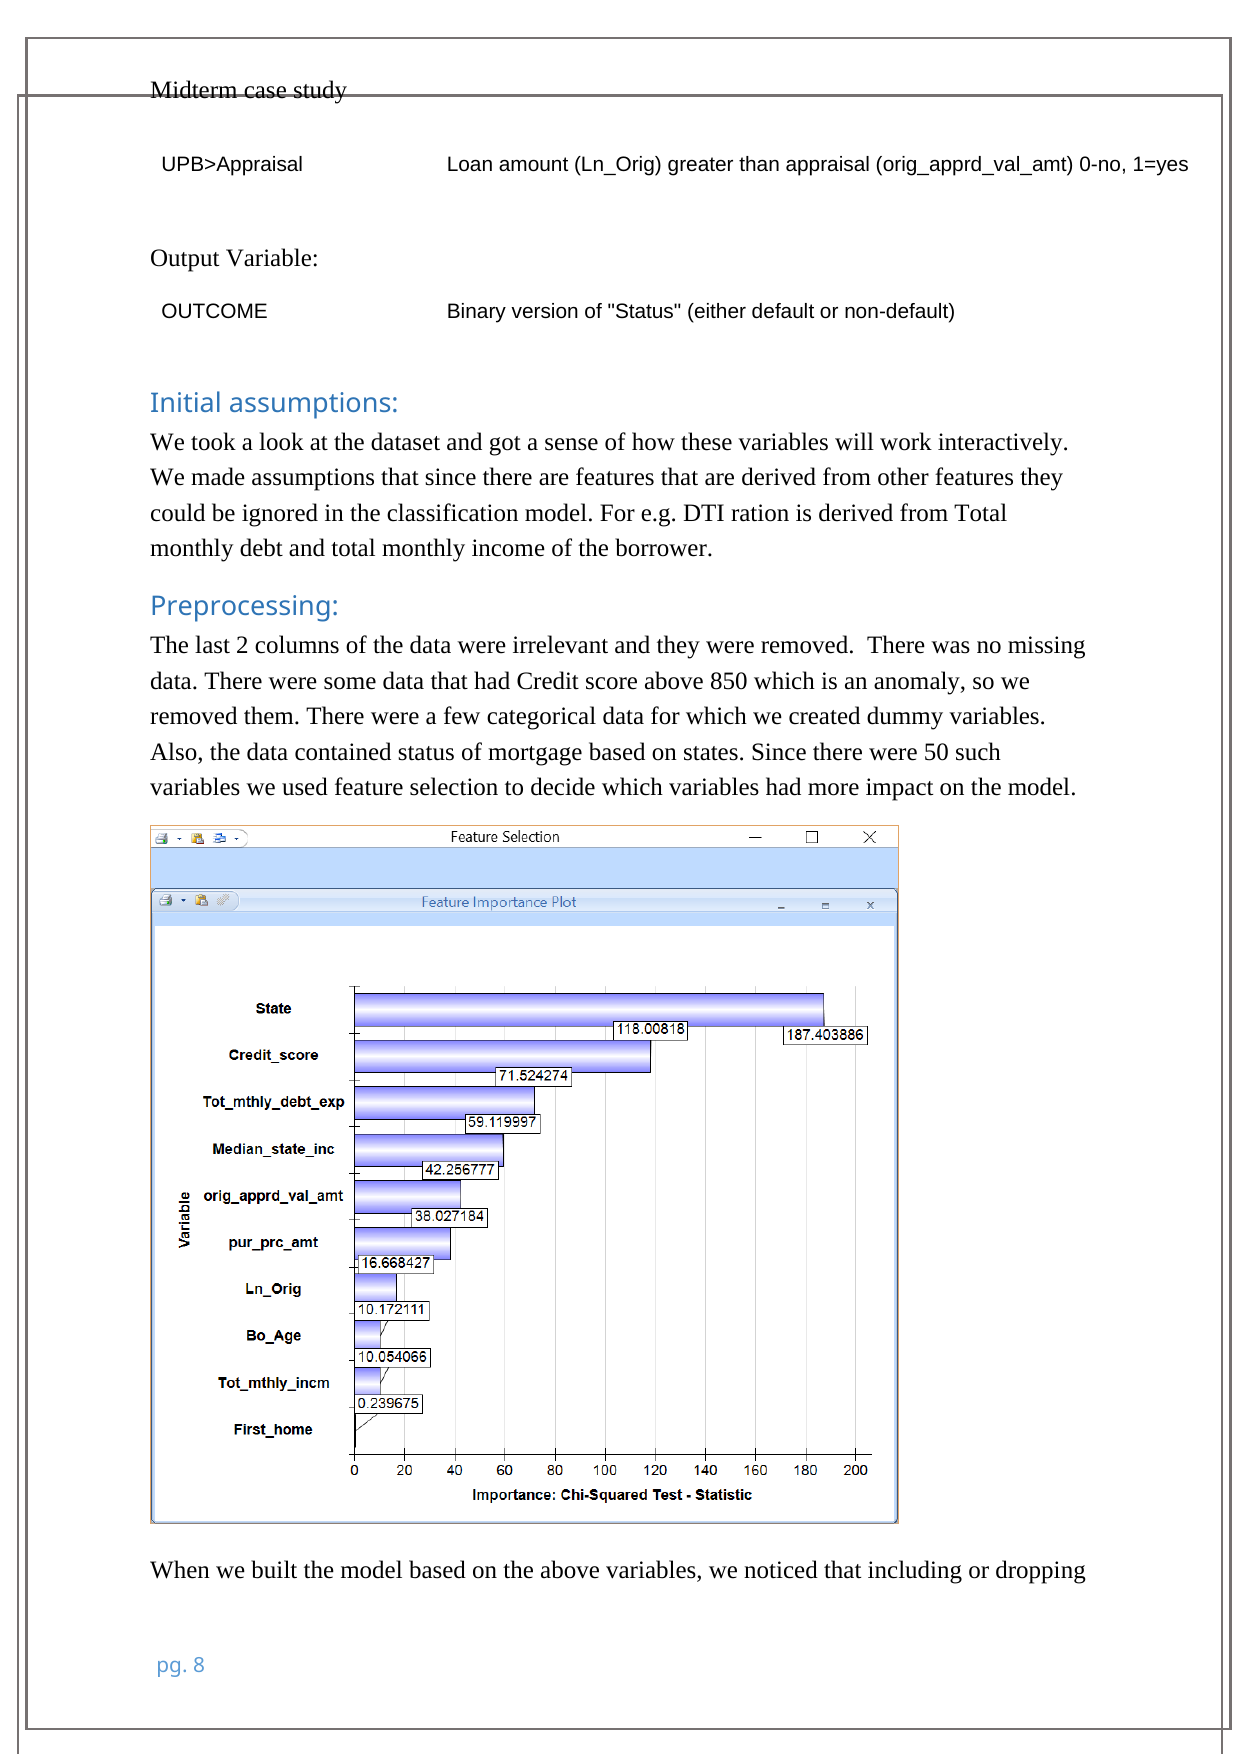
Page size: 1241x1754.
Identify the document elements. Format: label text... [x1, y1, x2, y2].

table_cell UPB>Appraisal [150, 150, 435, 176]
text Output Variable: [150, 236, 1090, 272]
table_cell Loan amount (Ln_Orig) greater than appraisal (orig_apprd_val_amt) 0-no, 1=yes [435, 150, 1206, 176]
text We took a look at the dataset and got a sense of how these variables will work interactively. We made assumptions that since there are features that are derived from other features they could be ignored in the classification model. For e.g. DTI ration is derived from Total monthly debt and total monthly income of the borrower. [150, 420, 1090, 562]
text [150, 1548, 1090, 1583]
table_header OUTCOME [150, 297, 435, 323]
text The last 2 columns of the data were irrelevant and they were removed. There was no missing data. There were some data that had Credit score above 850 which is an anomaly, so we removed them. There were a few categorical data for which we created dummy variables. Also, the data contained status of mortgage based on states. Since there were 50 such variables we used feature selection to decide which variables had more impact on the model. [150, 624, 1090, 801]
subtitle Initial assumptions: [150, 383, 1090, 420]
subtitle Preprocessing: [150, 587, 1090, 624]
table_header Binary version of "Status" (either default or non-default) [435, 297, 1206, 323]
picture [150, 825, 1090, 1524]
